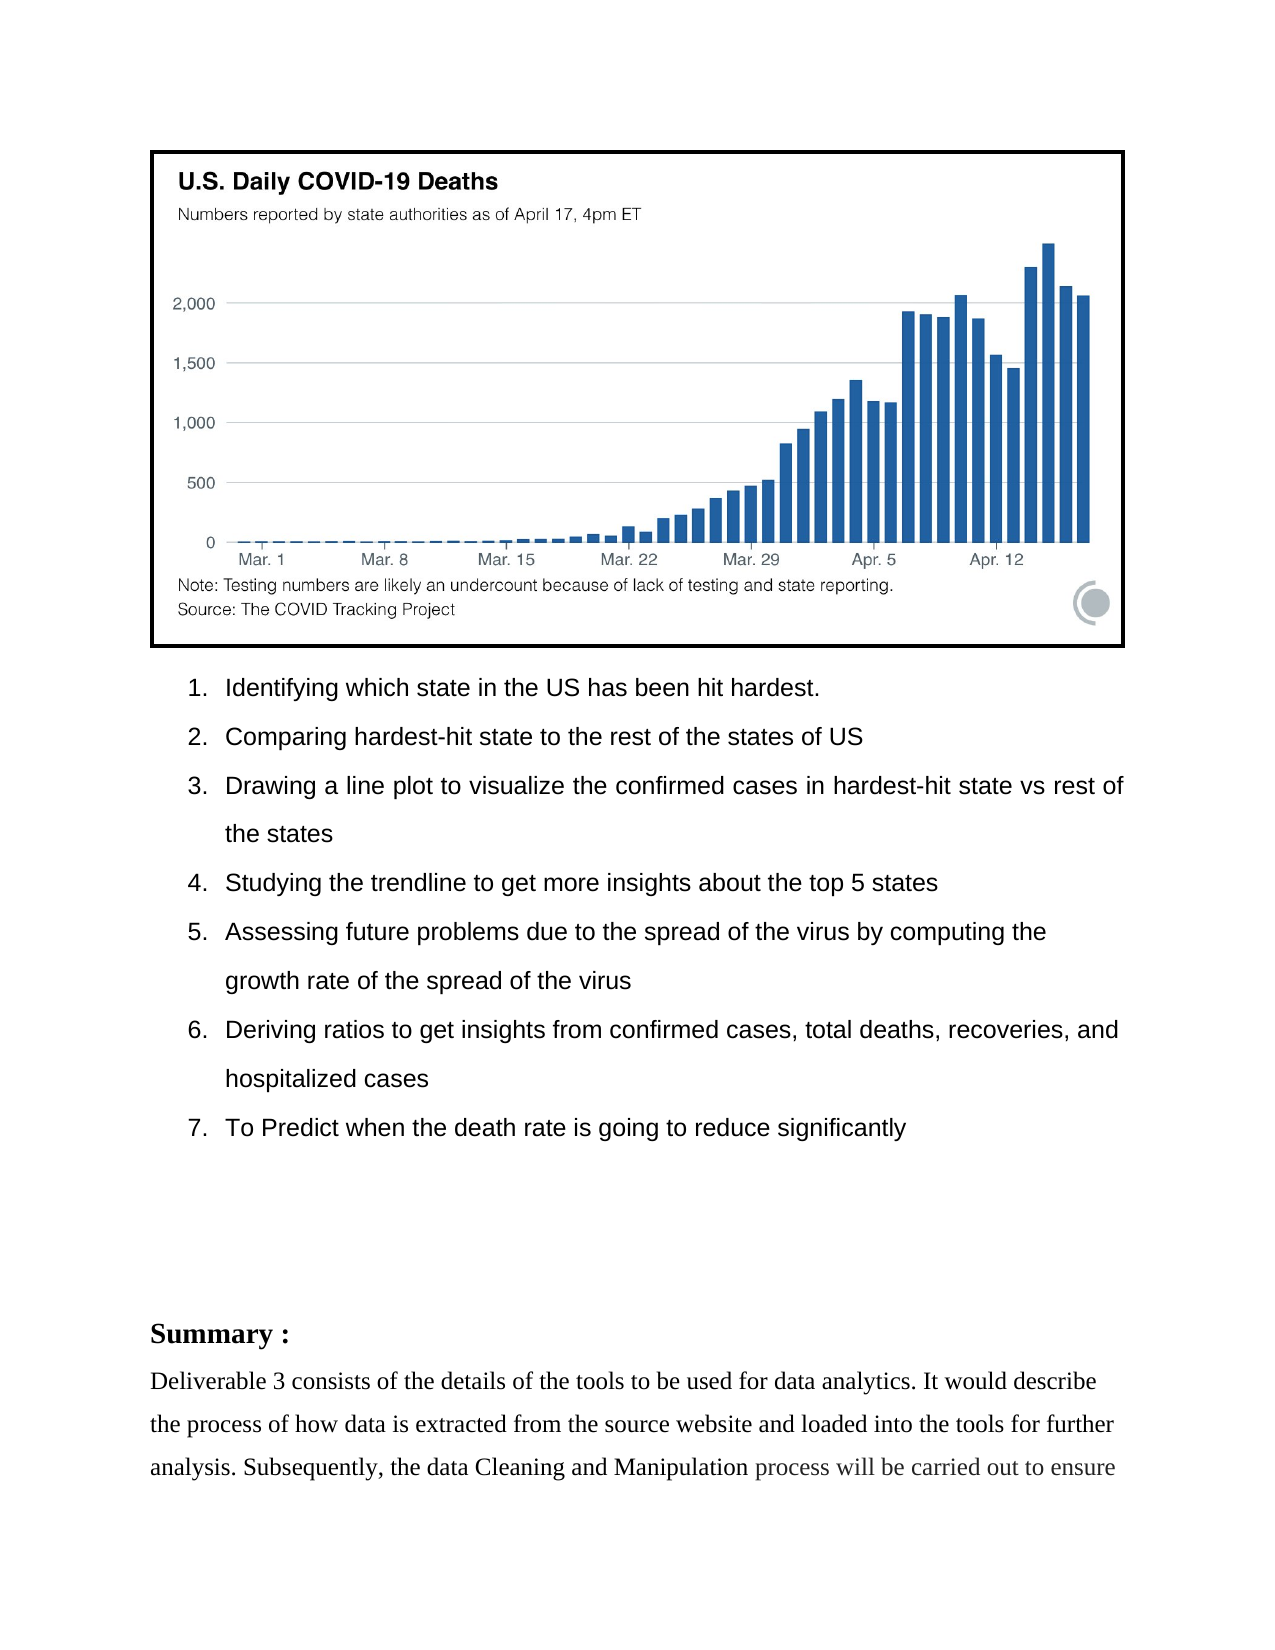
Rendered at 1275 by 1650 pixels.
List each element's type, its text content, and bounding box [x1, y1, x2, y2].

list Deriving ratios to get insights from confirmed cases, total deaths, recoveries, and hospitalized cases [164, 1015, 1148, 1092]
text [150, 1366, 1125, 1481]
list Assessing future problems due to the spread of the virus by computing the growth rate of the spread of the virus [164, 917, 1148, 995]
list Comparing hardest-hit state to the rest of the states of US [164, 722, 1148, 751]
list Identifying which state in the US has been hit hardest. [164, 673, 1148, 702]
picture [154, 154, 1121, 644]
text Summary : [150, 1316, 1125, 1349]
list To Predict when the death rate is going to reduce significantly [164, 1113, 1148, 1141]
list Studying the trendline to get more insights about the top 5 states [164, 868, 1148, 897]
list Drawing a line plot to visualize the confirmed cases in hardest-hit state vs rest of the states [164, 771, 1148, 848]
